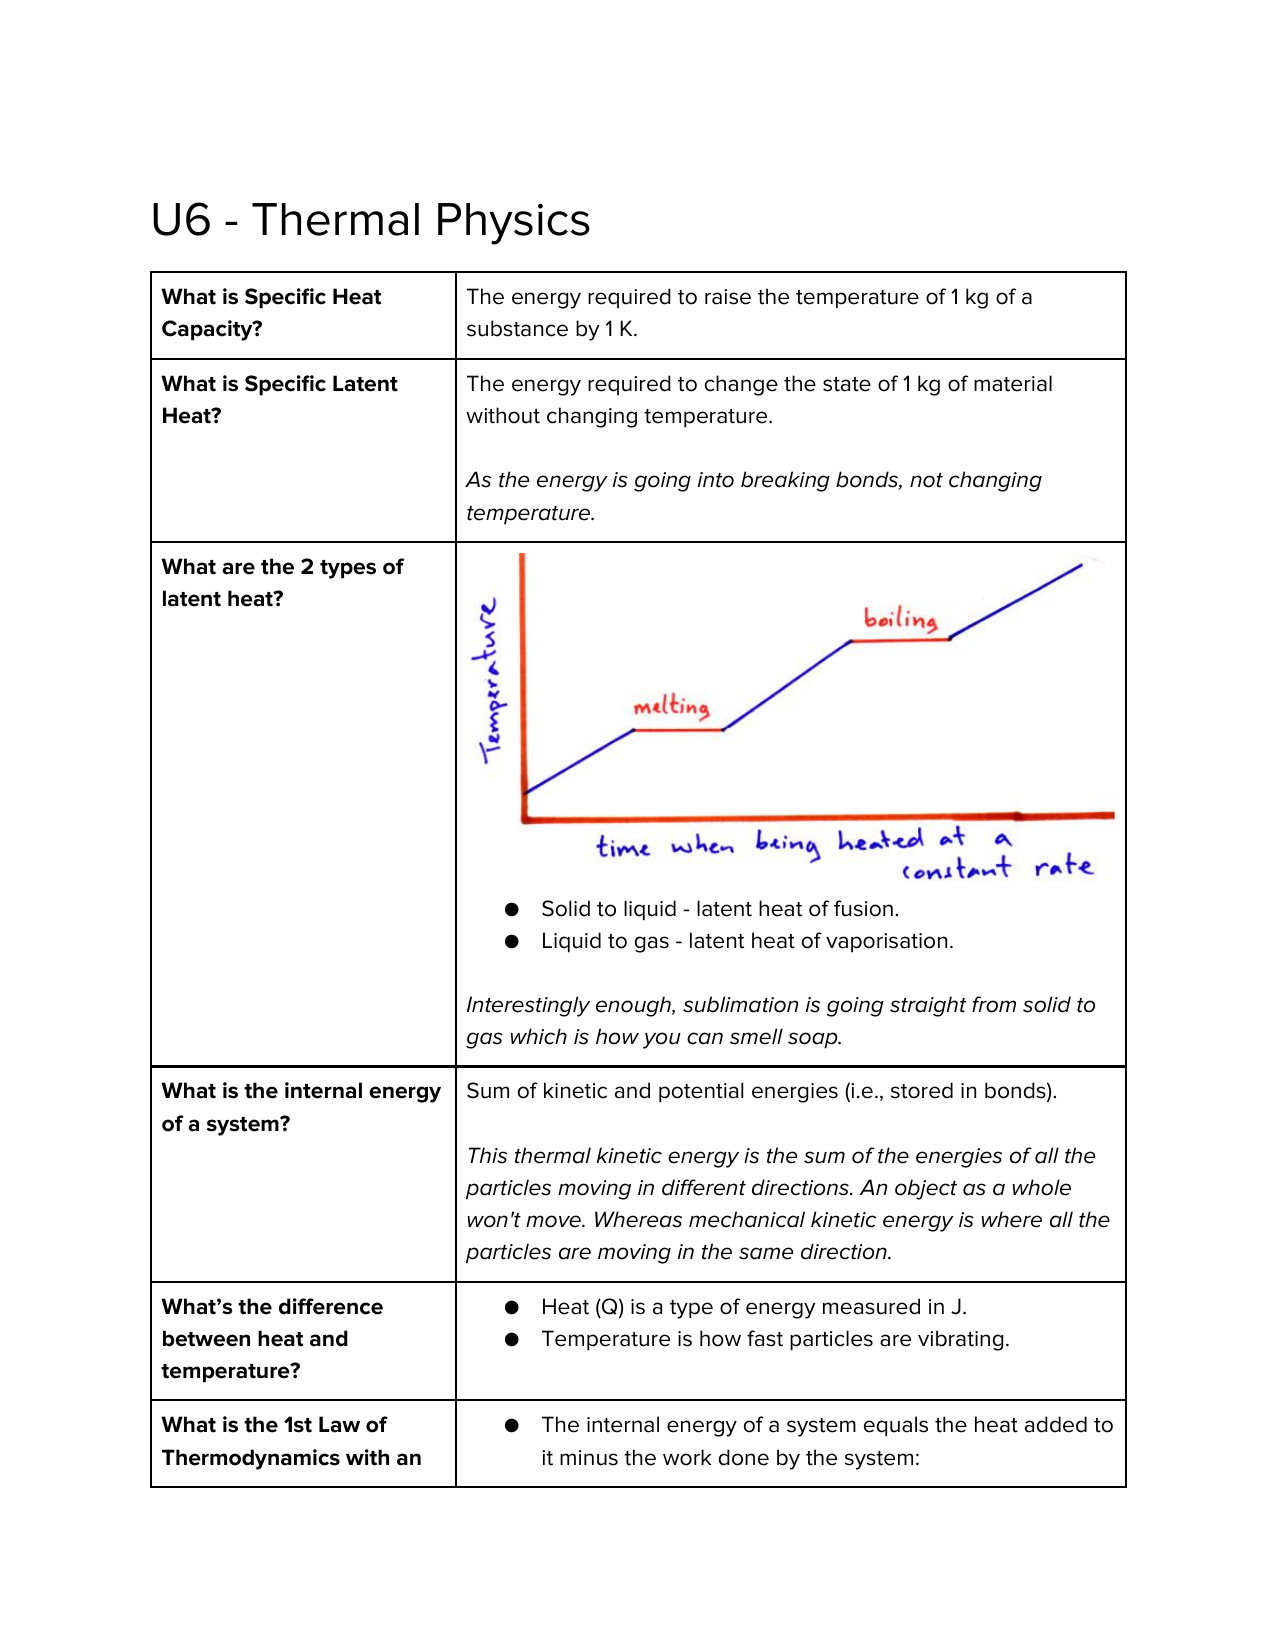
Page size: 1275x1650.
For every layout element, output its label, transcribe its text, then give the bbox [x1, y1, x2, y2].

table_cell Heat (Q) is a type of energy measured in J. Temperature is how fast particles are vibrating. [457, 1283, 1125, 1399]
table_header The energy required to raise the temperature of 1 kg of a substance by 1 K. [457, 273, 1125, 358]
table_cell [457, 1401, 1125, 1486]
table_cell The energy required to change the state of 1 kg of material without changing temperature. As the energy is going into breaking bonds, not changing temperature. [457, 360, 1125, 541]
table_cell What is Specific Latent Heat? [152, 360, 455, 541]
table_header What is Specific Heat Capacity? [152, 273, 455, 358]
table_cell What’s the difference between heat and temperature? [152, 1283, 455, 1399]
table_cell Sum of kinetic and potential energies (i.e., stored in bonds). This thermal kinetic energy is the sum of the energies of all the particles moving in different directions. An object as a whole won't move. Whereas mechanical kinetic energy is where all the particles are moving in the same direction. [457, 1068, 1125, 1281]
table_cell What is the internal energy of a system? [152, 1068, 455, 1281]
table_cell What are the 2 types of latent heat? [152, 543, 455, 1065]
subtitle U6 - Thermal Physics [150, 192, 1125, 250]
picture [466, 553, 1115, 891]
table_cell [152, 1401, 455, 1486]
table_cell Solid to liquid - latent heat of fusion. Liquid to gas - latent heat of vaporisation. Interestingly enough, sublimation is going straight from solid to gas which is how you can smell soap. [457, 543, 1125, 1065]
